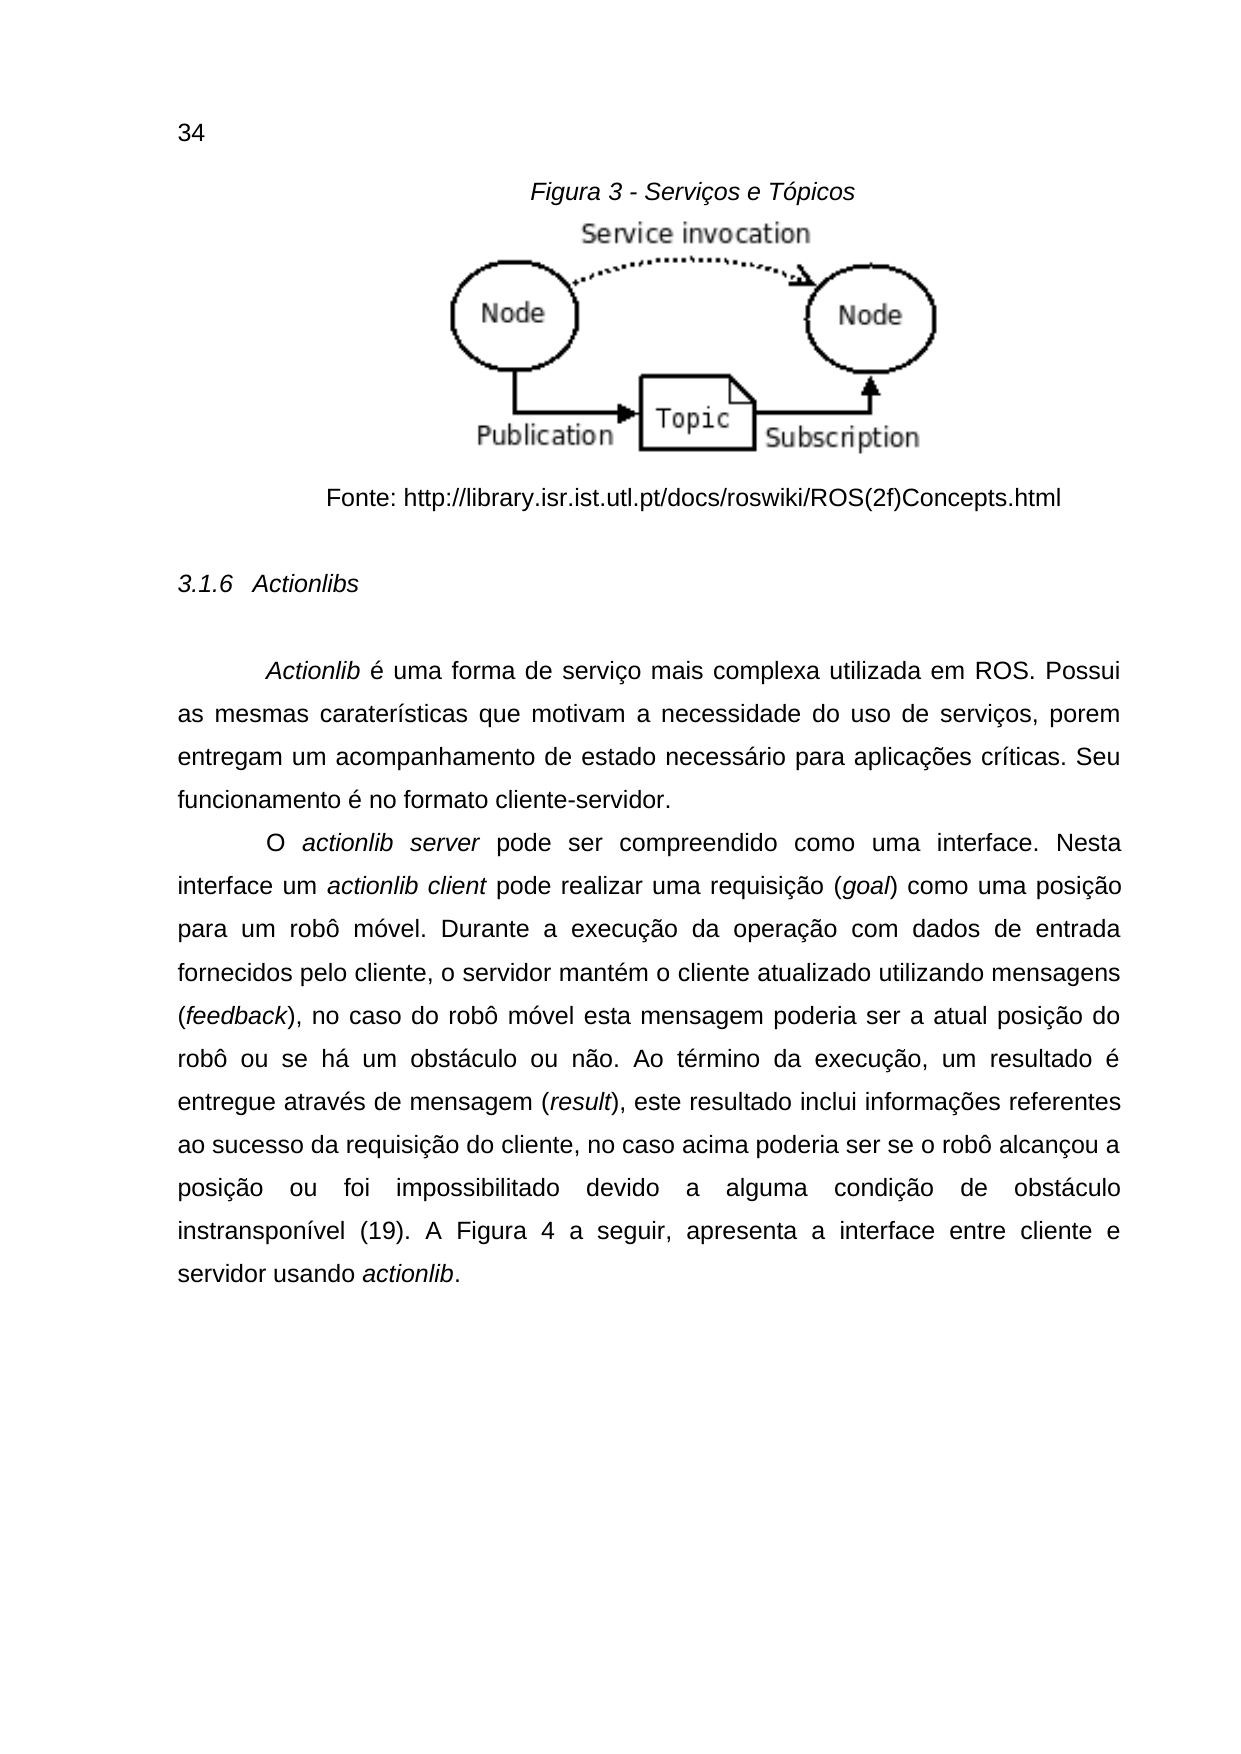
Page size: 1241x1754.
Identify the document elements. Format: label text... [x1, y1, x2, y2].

text O actionlib server pode ser compreendido como uma interface. Nesta interface um actionlib client pode realizar uma requisição (goal) como uma posição para um robô móvel. Durante a execução da operação com dados de entrada fornecidos pelo cliente, o servidor mantém o cliente atualizado utilizando mensagens (feedback), no caso do robô móvel esta mensagem poderia ser a atual posição do robô ou se há um obstáculo ou não. Ao término da execução, um resultado é entregue através de mensagem (result), este resultado inclui informações referentes ao sucesso da requisição do cliente, no caso acima poderia ser se o robô alcançou a posição ou foi impossibilitado devido a alguma condição de obstáculo instransponível . A Figura 3 a seguir, apresenta a interface entre cliente e servidor usando actionlib. [177, 828, 1122, 1288]
subtitle Actionlibs [177, 569, 1122, 598]
text Fonte: http://library.isr.ist.utl.pt/docs/roswiki/ROS(2f)Concepts.html [177, 483, 1122, 512]
picture [449, 220, 939, 469]
text Figura 3 - Serviços e Tópicos [177, 177, 1122, 206]
text Actionlib é uma forma de serviço mais complexa utilizada em ROS. Possui as mesmas caraterísticas que motivam a necessidade do uso de serviços, porem entregam um acompanhamento de estado necessário para aplicações críticas. Seu funcionamento é no formato cliente-servidor. [177, 656, 1122, 814]
